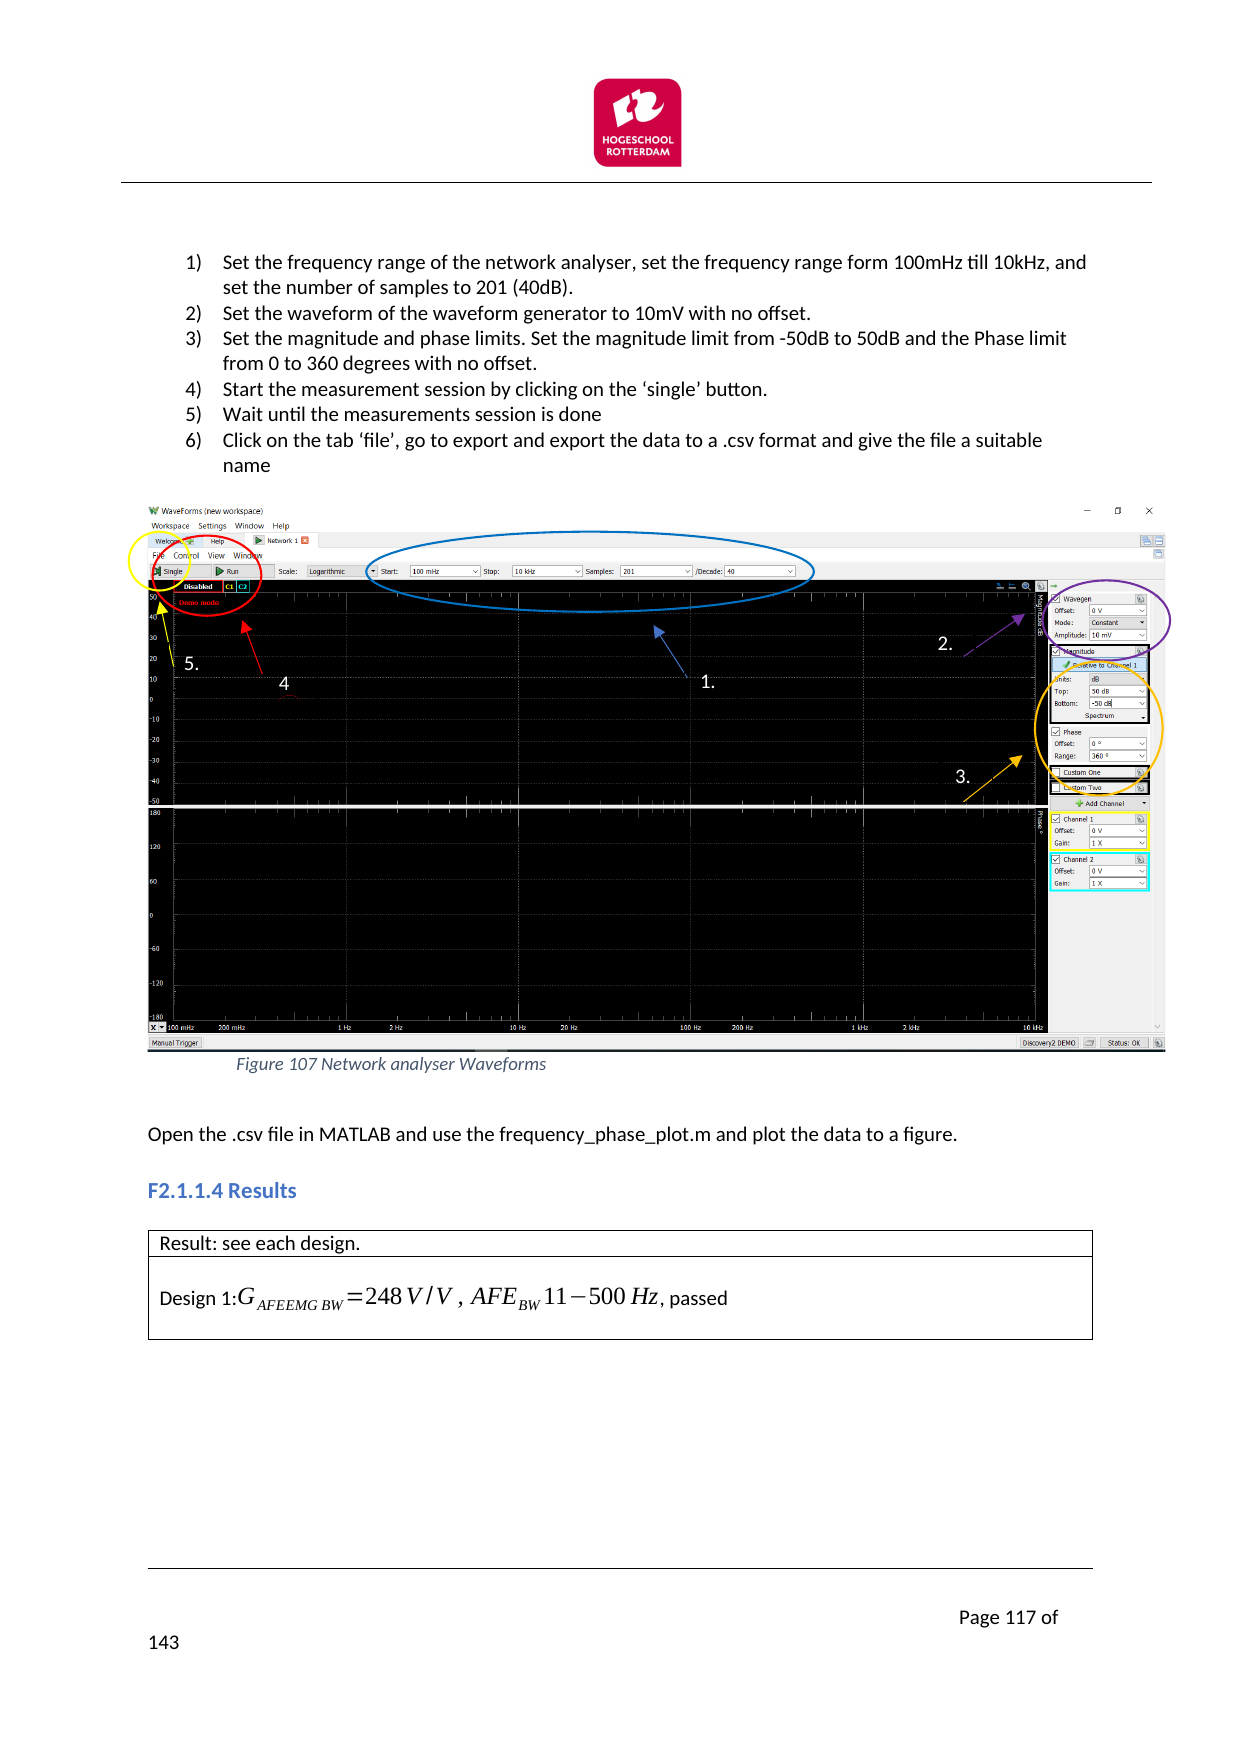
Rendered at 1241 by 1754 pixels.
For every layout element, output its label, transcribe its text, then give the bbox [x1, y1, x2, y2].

picture [154, 542, 188, 589]
picture [1044, 582, 1166, 659]
picture [147, 533, 178, 588]
picture [147, 503, 1166, 1052]
list Wait until the measurements session is done [185, 401, 1093, 427]
picture [1037, 663, 1161, 794]
picture [590, 73, 685, 173]
list Click on the tab ‘file’, go to export and export the data to a .csv format and give the file a suitable name [185, 427, 1093, 478]
list Set the magnitude and phase limits. Set the magnitude limit from -50dB to 50dB and the Phase limit from 0 to 360 degrees with no offset. [185, 325, 1093, 376]
table_header Result: see each design. [149, 1231, 1092, 1256]
subtitle F2.1.1.4 Results [148, 1176, 1093, 1204]
list Set the waveform of the waveform generator to 10mV with no offset. [185, 300, 1093, 325]
list Set the frequency range of the network analyser, set the frequency range form 100mHz till 10kHz, and set the number of samples to 201 (40dB). [185, 249, 1093, 300]
text Open the .csv file in MATLAB and use the frequency_phase_plot.m and plot the data to a figure. [148, 1121, 1093, 1146]
picture [160, 537, 260, 614]
list Start the measurement session by clicking on the ‘single’ button. [185, 376, 1093, 401]
text Figure 107 Network analyser Waveforms [236, 1052, 1093, 1075]
